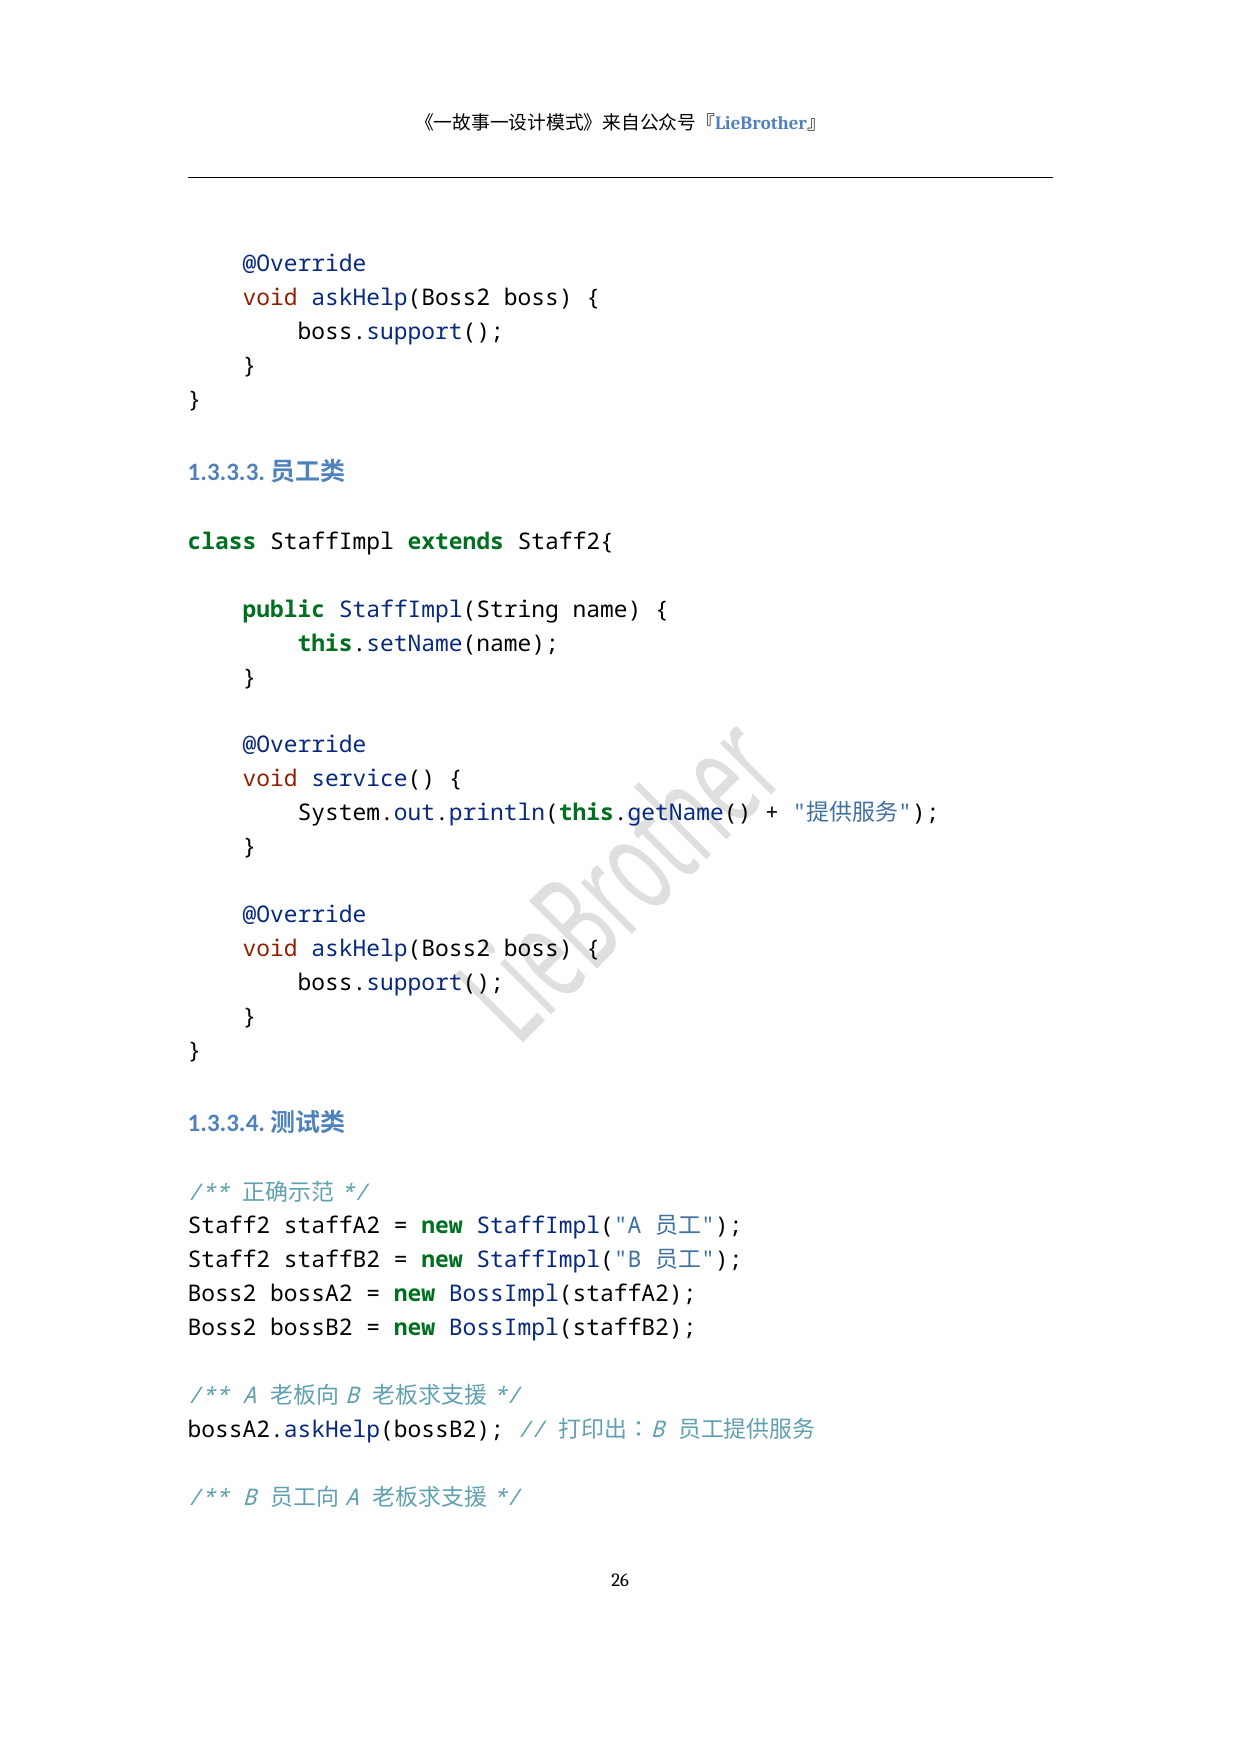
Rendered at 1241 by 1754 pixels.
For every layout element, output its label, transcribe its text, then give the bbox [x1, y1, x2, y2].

subtitle 1.3.3.3. 员工类 [187, 437, 1053, 504]
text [187, 1174, 1053, 1514]
subtitle 1.3.3.4. 测试类 [187, 1087, 1053, 1155]
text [187, 212, 1053, 416]
text class StaffImpl extends Staff2{ public StaffImpl(String name) { this.setName(name); } @Override void service() { System.out.println(this.getName() + "提供服务"); } @Override void askHelp(Boss2 boss) { boss.support(); } } [187, 523, 1053, 1067]
